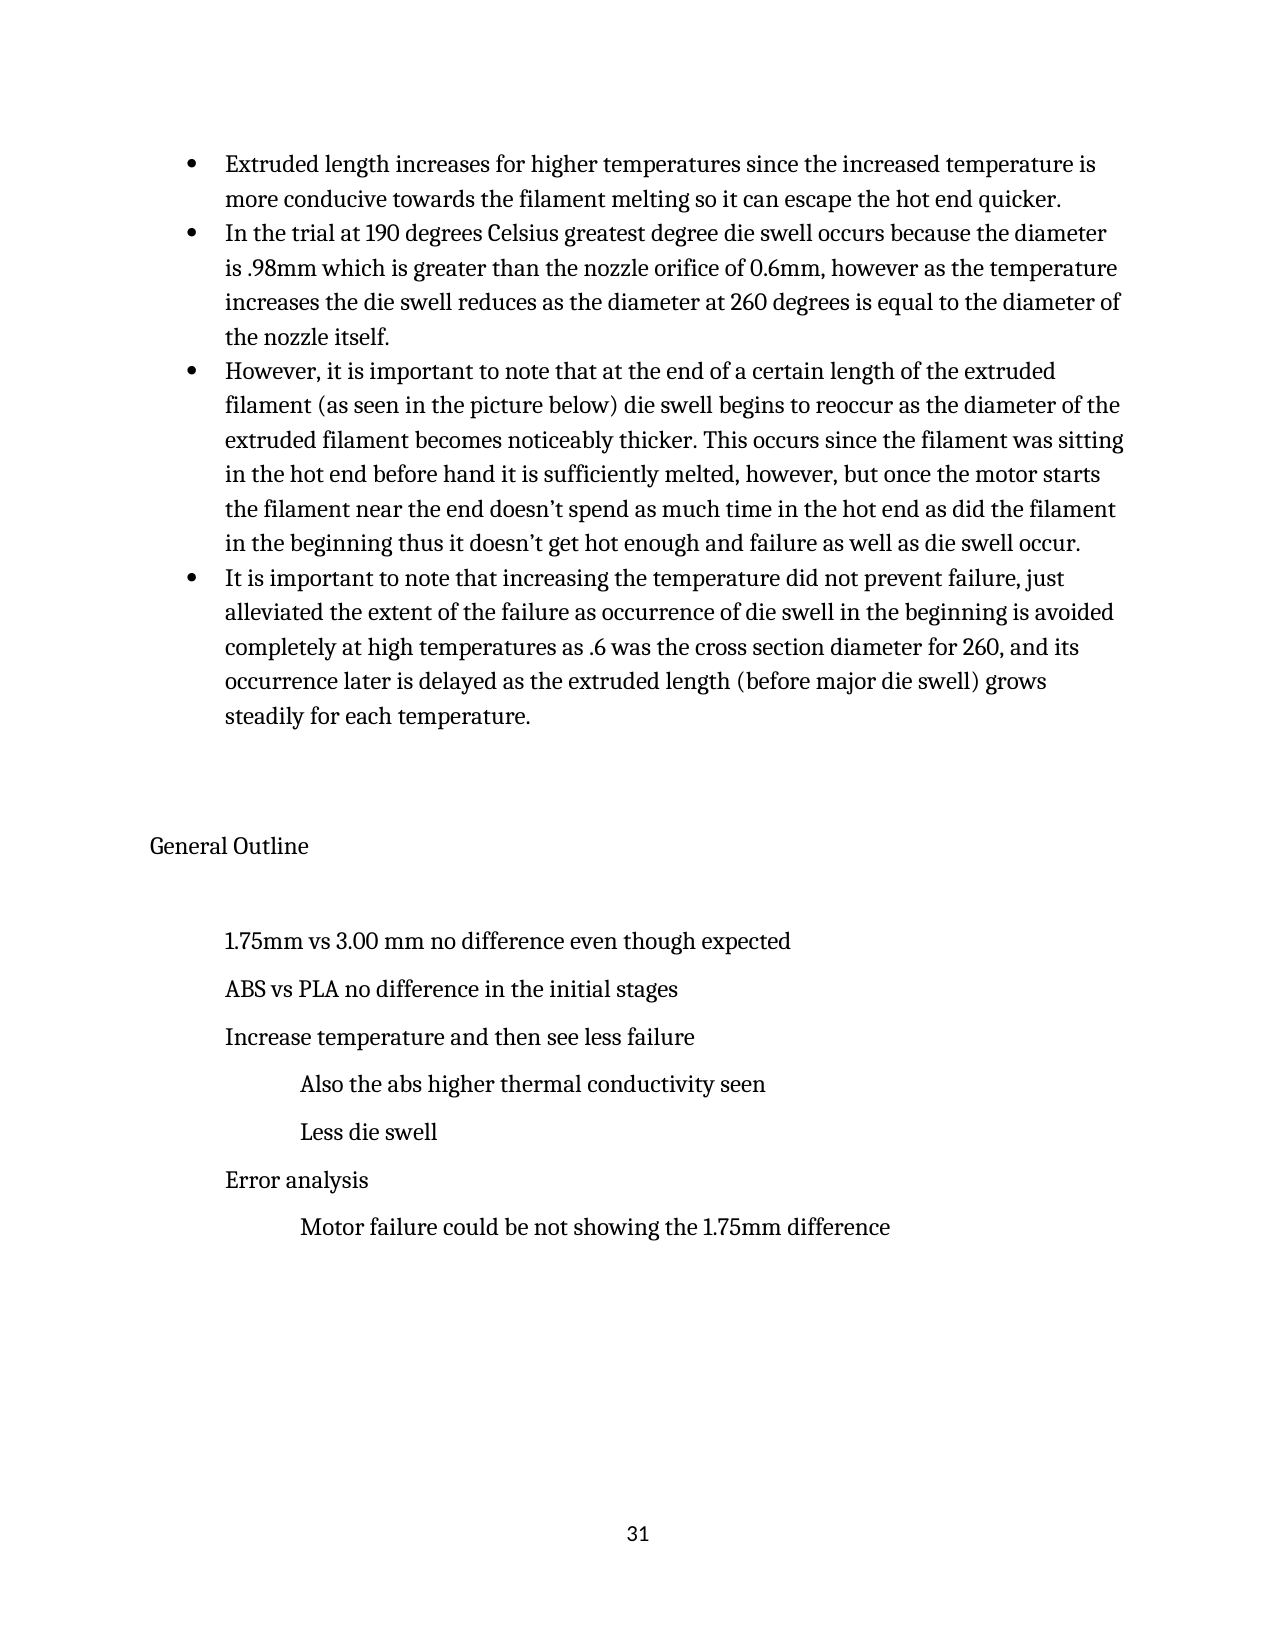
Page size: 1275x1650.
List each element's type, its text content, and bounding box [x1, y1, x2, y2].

text Less die swell [150, 1118, 1125, 1147]
text ABS vs PLA no difference in the initial stages [150, 975, 1125, 1003]
text Motor failure could be not showing the 1.75mm difference [150, 1213, 1125, 1242]
list In the trial at 190 degrees Celsius greatest degree die swell occurs because the diameter is .98mm which is greater than the nozzle orifice of 0.6mm, however as the temperature increases the die swell reduces as the diameter at 260 degrees is equal to the diameter of the nozzle itself. [187, 219, 1125, 351]
text Increase temperature and then see less failure [150, 1022, 1125, 1051]
text 1.75mm vs 3.00 mm no difference even though expected [150, 927, 1125, 956]
text Error analysis [150, 1166, 1125, 1194]
list However, it is important to note that at the end of a certain length of the extruded filament (as seen in the picture below) die swell begins to reoccur as the diameter of the extruded filament becomes noticeably thicker. This occurs since the filament was sitting in the hot end before hand it is sufficiently melted, however, but once the motor starts the filament near the end doesn’t spend as much time in the hot end as did the filament in the beginning thus it doesn’t get hot enough and failure as well as die swell occur. [187, 357, 1125, 558]
list It is important to note that increasing the temperature did not prevent failure, just alleviated the extent of the failure as occurrence of die swell in the beginning is avoided completely at high temperatures as .6 was the cross section diameter for 260, and its occurrence later is delayed as the extruded length (before major die swell) grows steadily for each temperature. [187, 564, 1125, 730]
text Also the abs higher thermal conductivity seen [150, 1070, 1125, 1099]
text General Outline [150, 832, 1125, 860]
list Extruded length increases for higher temperatures since the increased temperature is more conducive towards the filament melting so it can escape the hot end quicker. [187, 150, 1125, 213]
